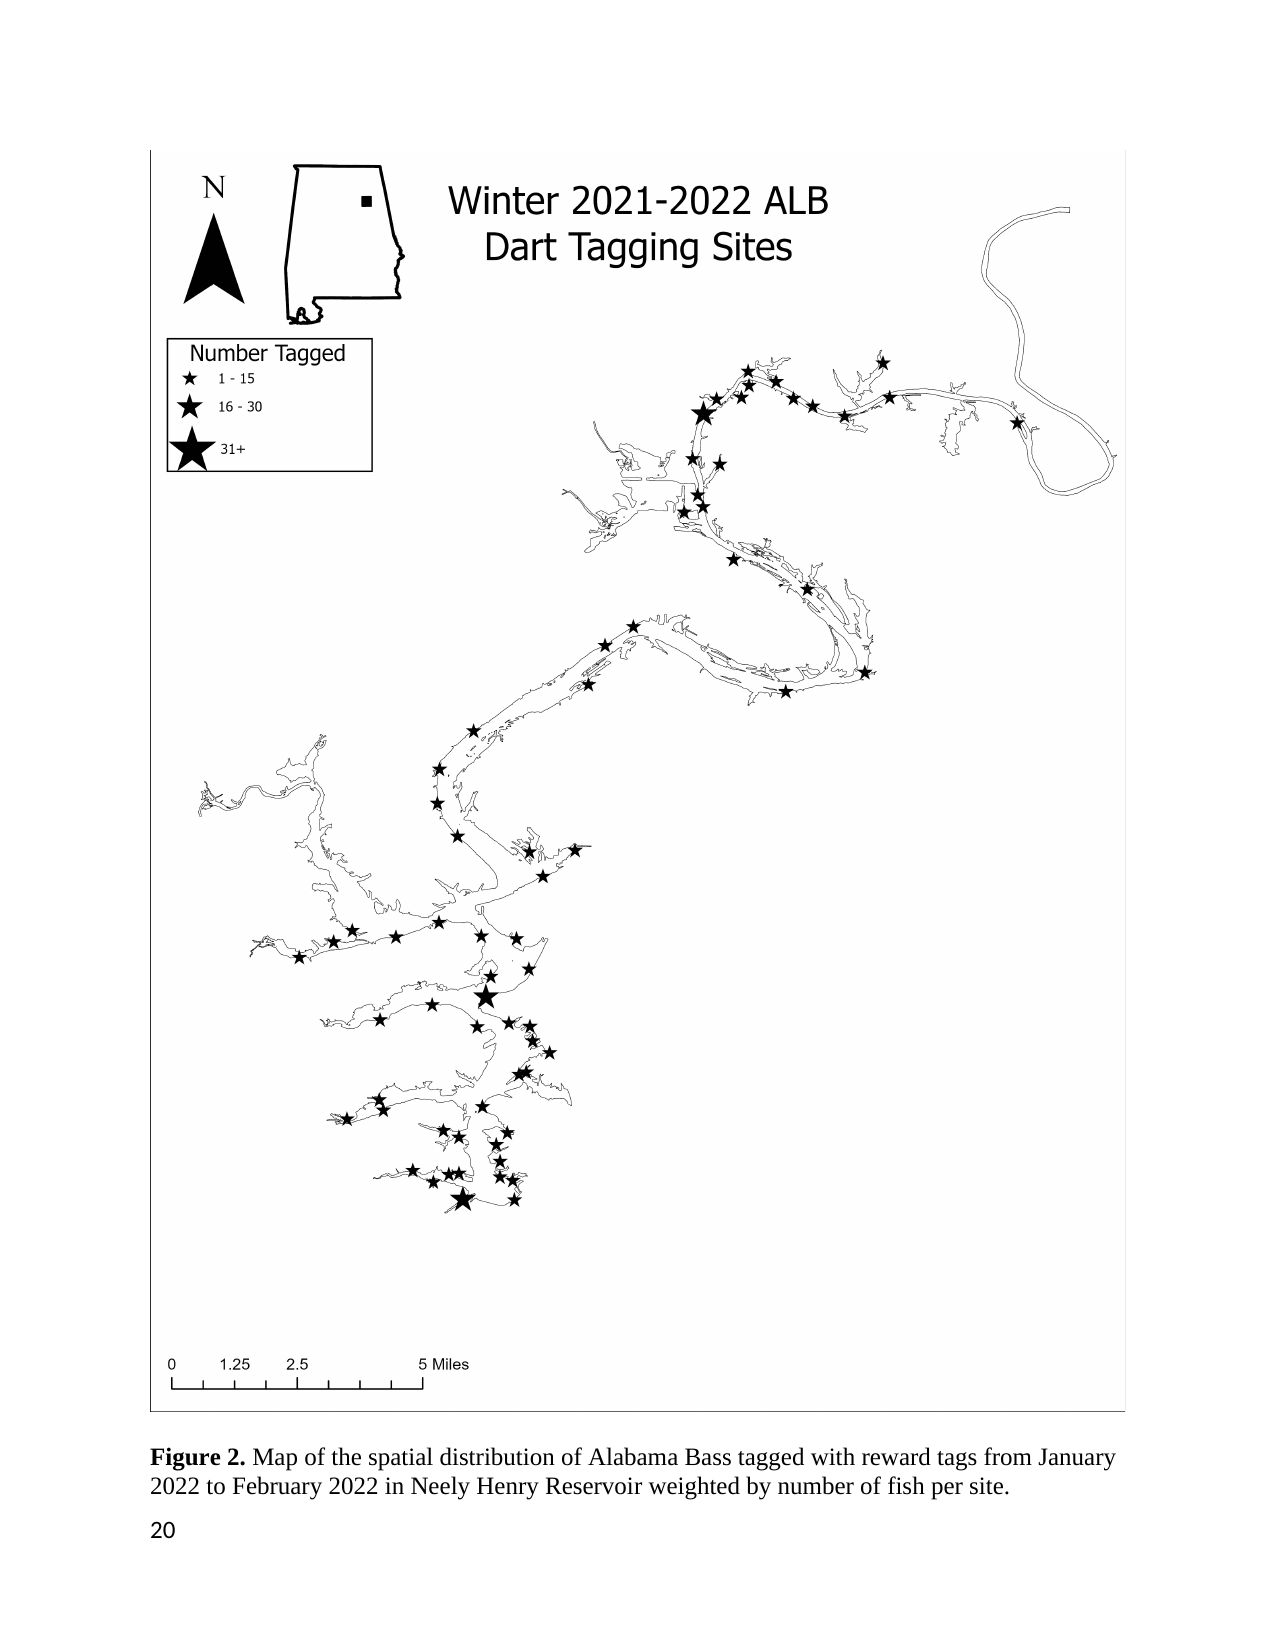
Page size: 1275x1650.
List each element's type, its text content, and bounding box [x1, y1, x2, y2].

text Figure 2. Map of the spatial distribution of Alabama Bass tagged with reward tags from January 2022 to February 2022 in Neely Henry Reservoir weighted by number of fish per site. [150, 1442, 1125, 1500]
picture [150, 150, 1125, 1412]
